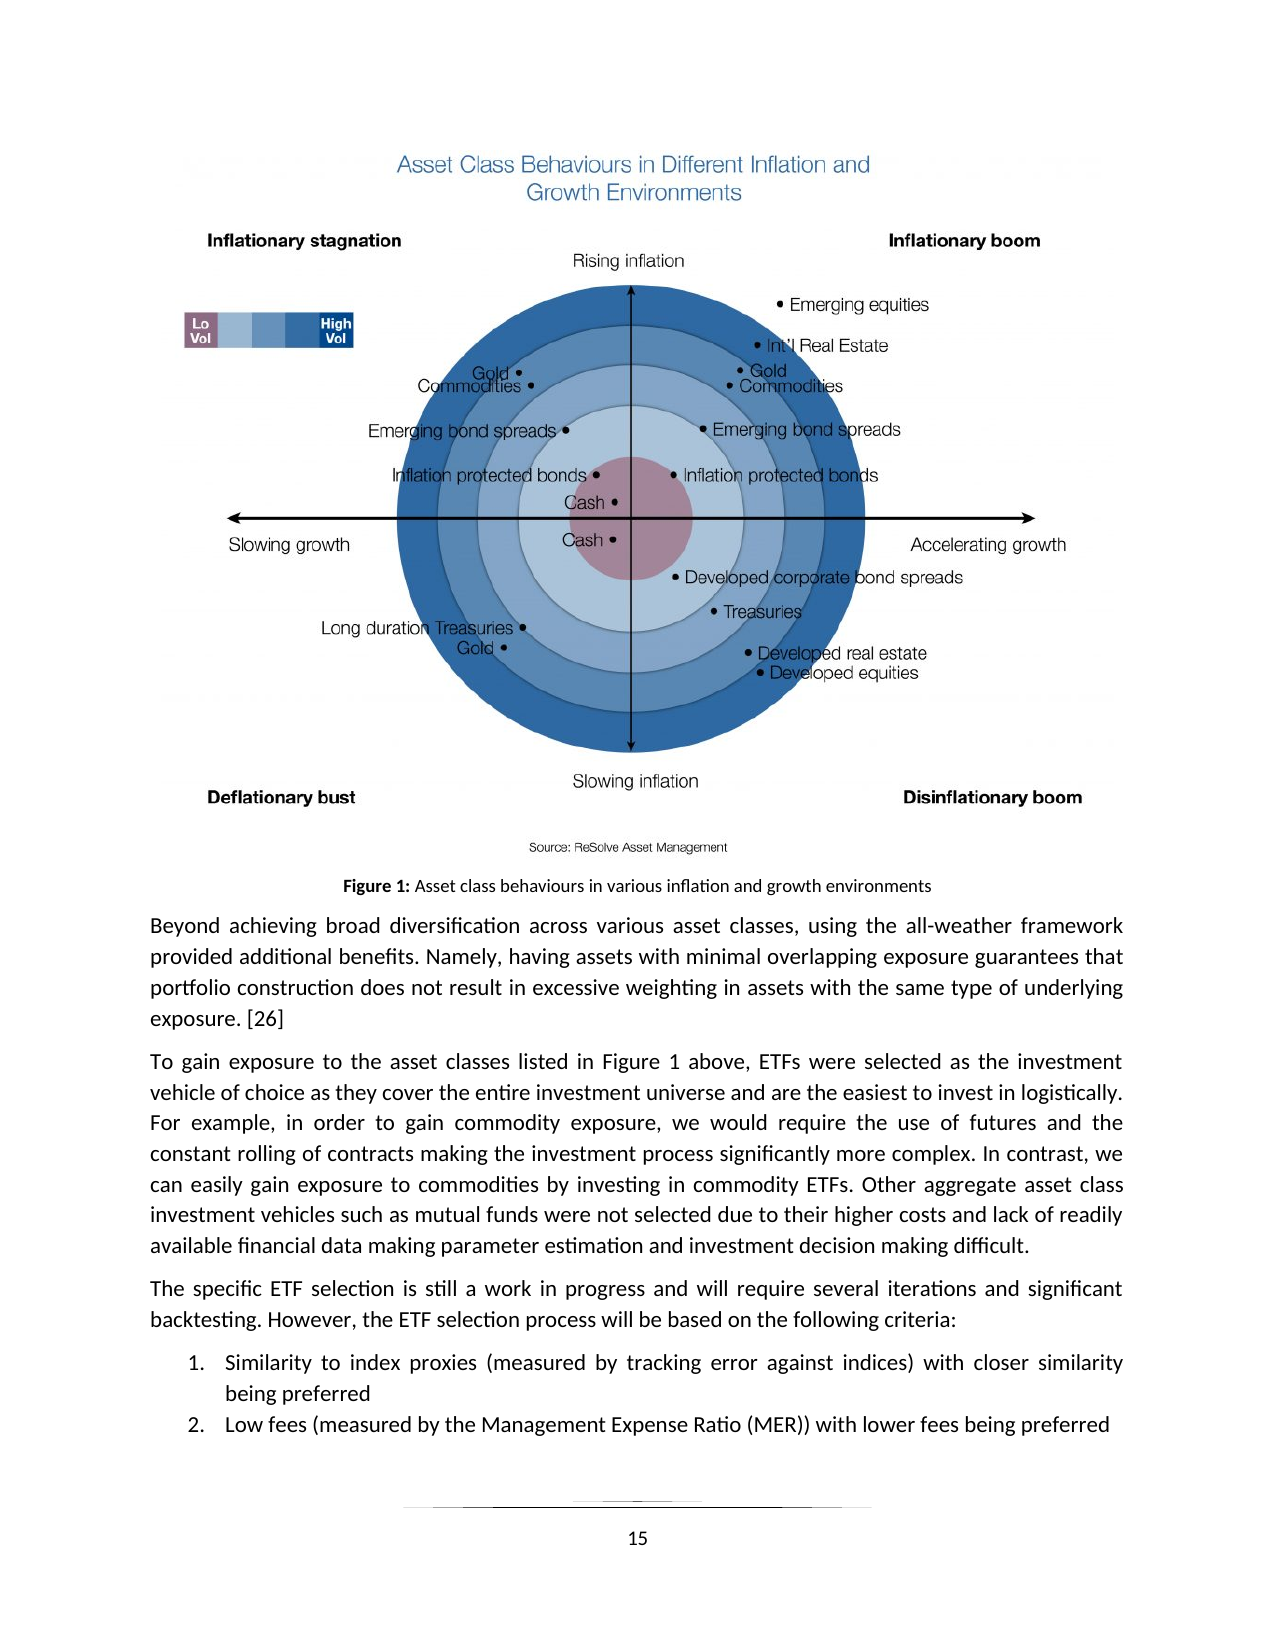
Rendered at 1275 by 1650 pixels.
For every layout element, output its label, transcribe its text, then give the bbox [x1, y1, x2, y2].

list Similarity to index proxies (measured by tracking error against indices) with closer similarity being preferred [187, 1348, 1125, 1407]
text To gain exposure to the asset classes listed in Figure 1 above, ETFs were selected as the investment vehicle of choice as they cover the entire investment universe and are the easiest to invest in logistically. For example, in order to gain commodity exposure, we would require the use of futures and the constant rolling of contracts making the investment process significantly more complex. In contrast, we can easily gain exposure to commodities by investing in commodity ETFs. Other aggregate asset class investment vehicles such as mutual funds were not selected due to their higher costs and lack of readily available financial data making parameter estimation and investment decision making difficult. [150, 1047, 1125, 1259]
text Figure 1: Asset class behaviours in various inflation and growth environments [150, 874, 1125, 897]
list Low fees (measured by the Management Expense Ratio (MER)) with lower fees being preferred [187, 1410, 1125, 1438]
picture [160, 150, 1115, 859]
text Beyond achieving broad diversification across various asset classes, using the all-weather framework provided additional benefits. Namely, having assets with minimal overlapping exposure guarantees that portfolio construction does not result in excessive weighting in assets with the same type of underlying exposure. [26] [150, 911, 1125, 1032]
text The specific ETF selection is still a work in progress and will require several iterations and significant backtesting. However, the ETF selection process will be based on the following criteria: [150, 1274, 1125, 1333]
